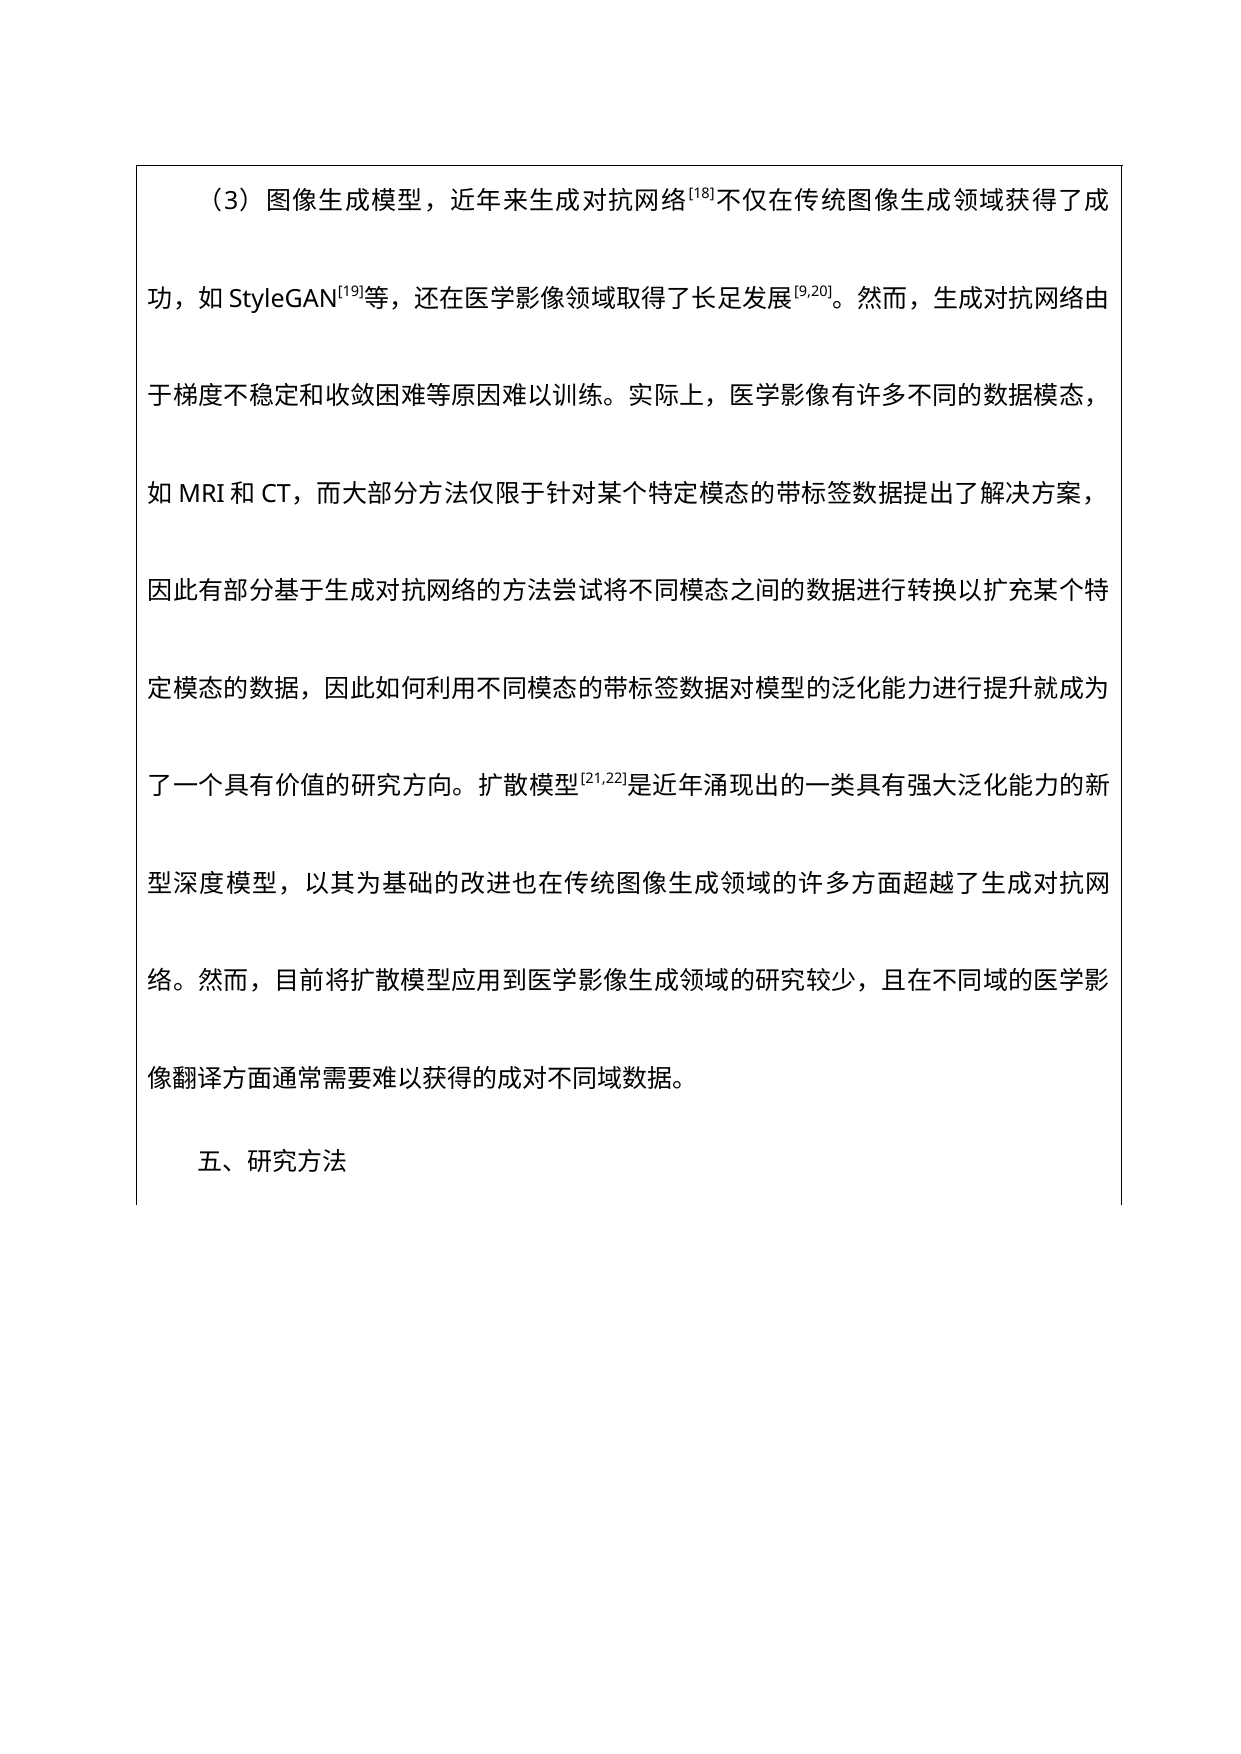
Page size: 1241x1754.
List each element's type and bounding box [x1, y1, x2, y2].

table_cell [137, 166, 1121, 1204]
